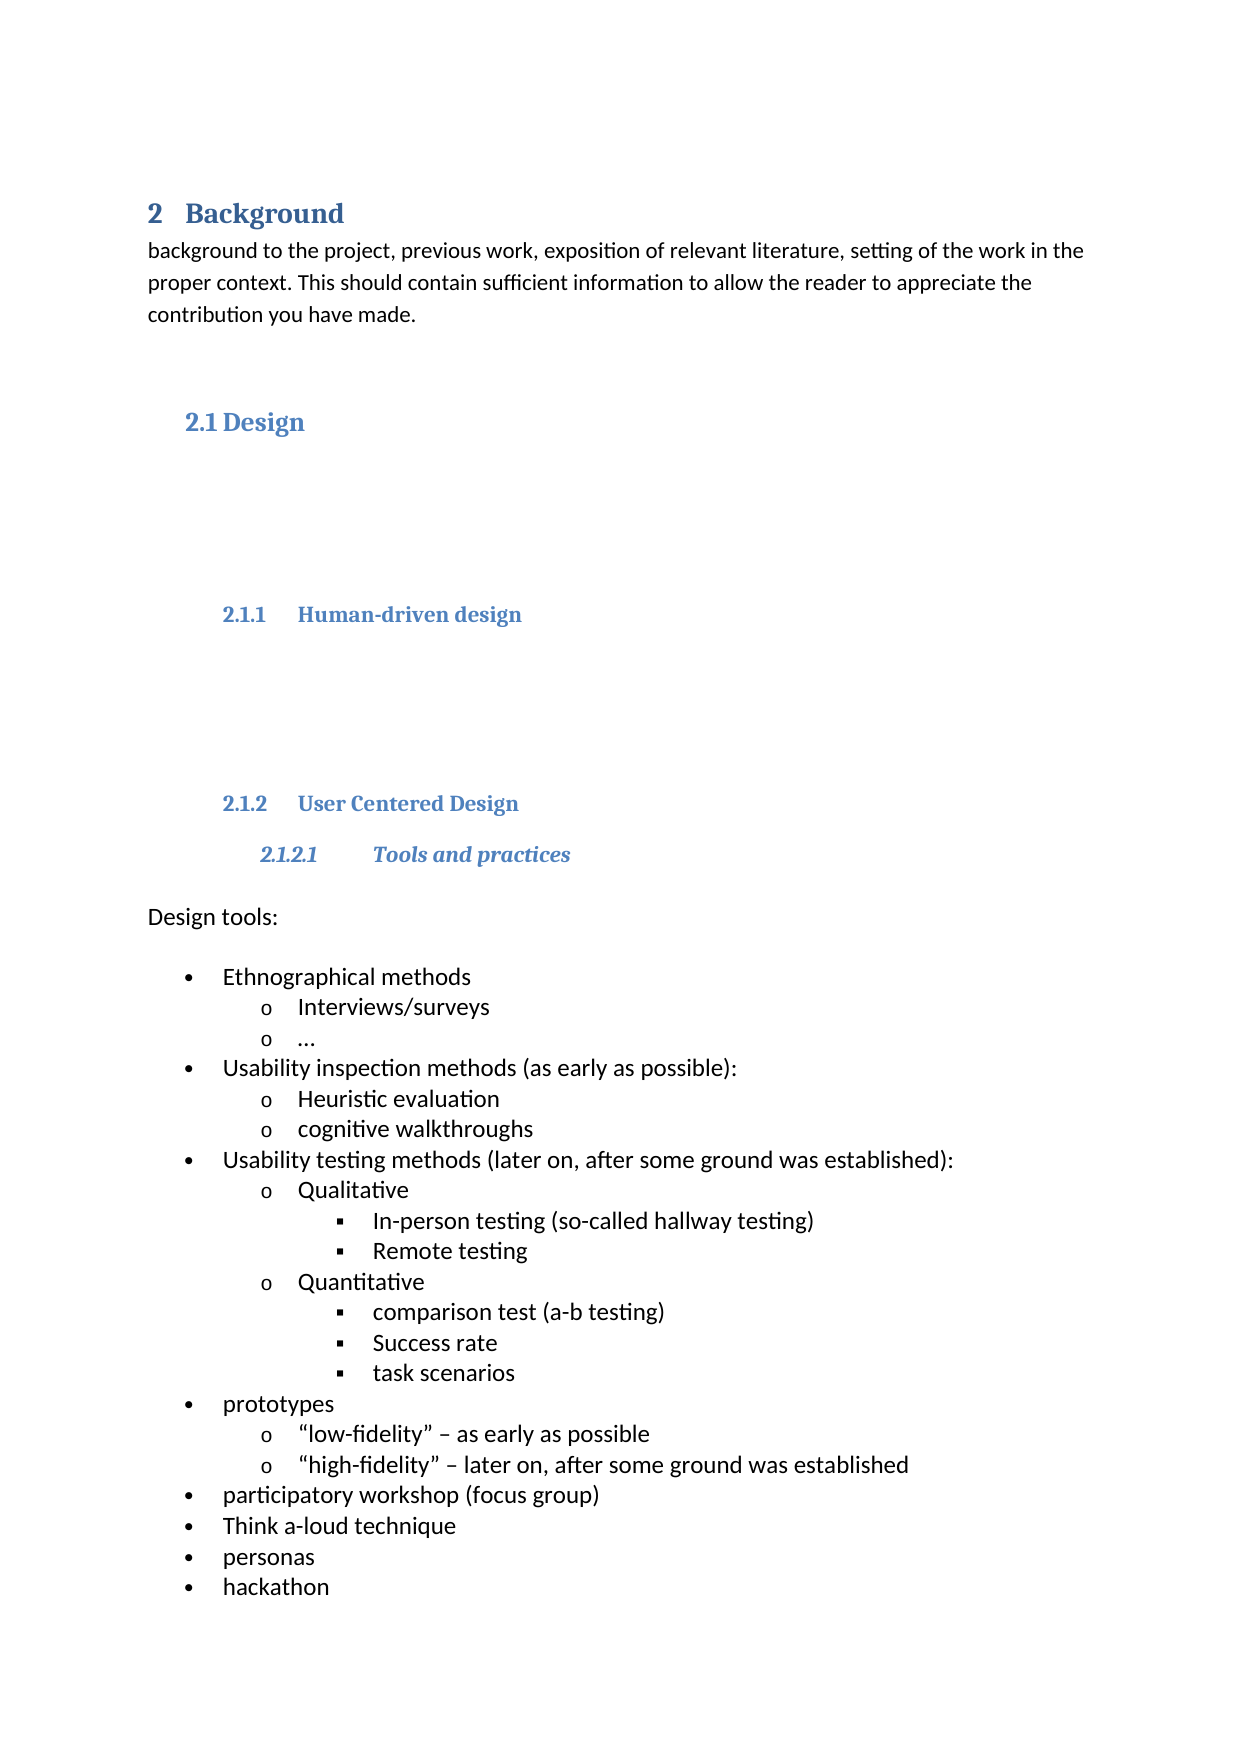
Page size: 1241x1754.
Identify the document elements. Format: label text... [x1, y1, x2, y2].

list Remote testing [335, 1235, 1093, 1266]
list Ethnographical methods [185, 961, 1093, 991]
subtitle Design [185, 407, 1093, 438]
list Think a-loud technique [185, 1510, 1093, 1541]
list cognitive walkthroughs [260, 1113, 1093, 1144]
subtitle Tools and practices [260, 842, 1093, 868]
list “high-fidelity” – later on, after some ground was established [260, 1449, 1093, 1479]
list prototypes [185, 1388, 1093, 1418]
list Heuristic evaluation [260, 1083, 1093, 1113]
text background to the project, previous work, exposition of relevant literature, setting of the work in the proper context. This should contain sufficient information to allow the reader to appreciate the contribution you have made. [148, 236, 1093, 328]
list Usability inspection methods (as early as possible): [185, 1052, 1093, 1083]
subtitle Human-driven design [223, 601, 1093, 628]
list In-person testing (so-called hallway testing) [335, 1205, 1093, 1235]
list Success rate [335, 1327, 1093, 1357]
list personas [185, 1541, 1093, 1571]
subtitle User Centered Design [223, 791, 1093, 817]
list “low-fidelity” – as early as possible [260, 1418, 1093, 1449]
list Interviews/surveys [260, 991, 1093, 1022]
list Usability testing methods (later on, after some ground was established): [185, 1144, 1093, 1174]
list … [260, 1022, 1093, 1052]
subtitle Background [148, 198, 1093, 231]
text Design tools: [148, 901, 1093, 932]
list task scenarios [335, 1357, 1093, 1388]
list participatory workshop (focus group) [185, 1479, 1093, 1510]
list comparison test (a-b testing) [335, 1296, 1093, 1327]
list Qualitative [260, 1174, 1093, 1205]
list Quantitative [260, 1266, 1093, 1296]
list hackathon [185, 1571, 1093, 1602]
